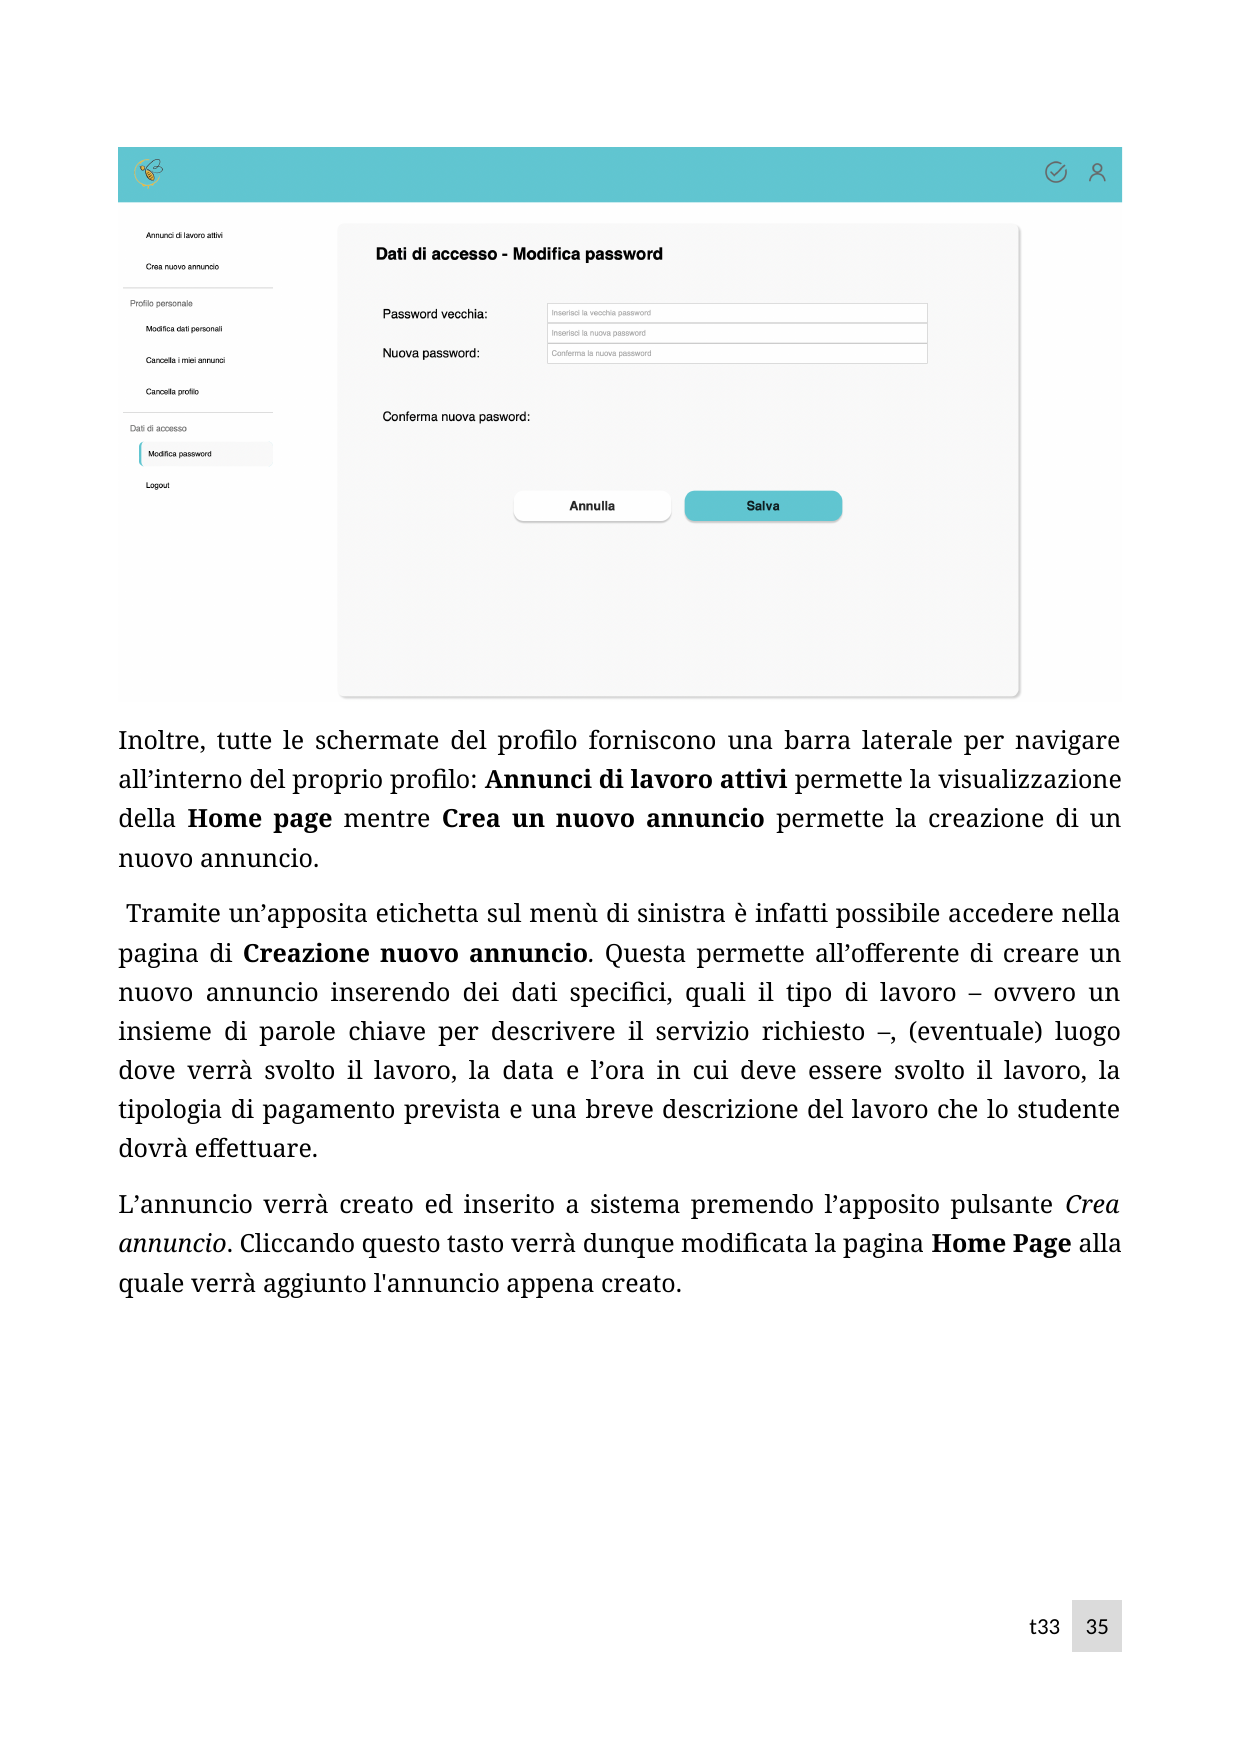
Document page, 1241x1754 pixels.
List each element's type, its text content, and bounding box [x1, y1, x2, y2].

text Tramite un’apposita etichetta sul menù di sinistra è infatti possibile accedere nella pagina di Creazione nuovo annuncio. Questa permette all’offerente di creare un nuovo annuncio inserendo dei dati specifici, quali il tipo di lavoro – ovvero un insieme di parole chiave per descrivere il servizio richiesto –, (eventuale) luogo dove verrà svolto il lavoro, la data e l’ora in cui deve essere svolto il lavoro, la tipologia di pagamento prevista e una breve descrizione del lavoro che lo studente dovrà effettuare. [118, 896, 1122, 1165]
picture [118, 147, 1123, 702]
text Inoltre, tutte le schermate del profilo forniscono una barra laterale per navigare all’interno del proprio profilo: Annunci di lavoro attivi permette la visualizzazione della Home page mentre Crea un nuovo annuncio permette la creazione di un nuovo annuncio. [118, 723, 1122, 874]
text L’annuncio verrà creato ed inserito a sistema premendo l’apposito pulsante Crea annuncio. Cliccando questo tasto verrà dunque modificata la pagina Home Page alla quale verrà aggiunto l'annuncio appena creato. [118, 1187, 1122, 1299]
